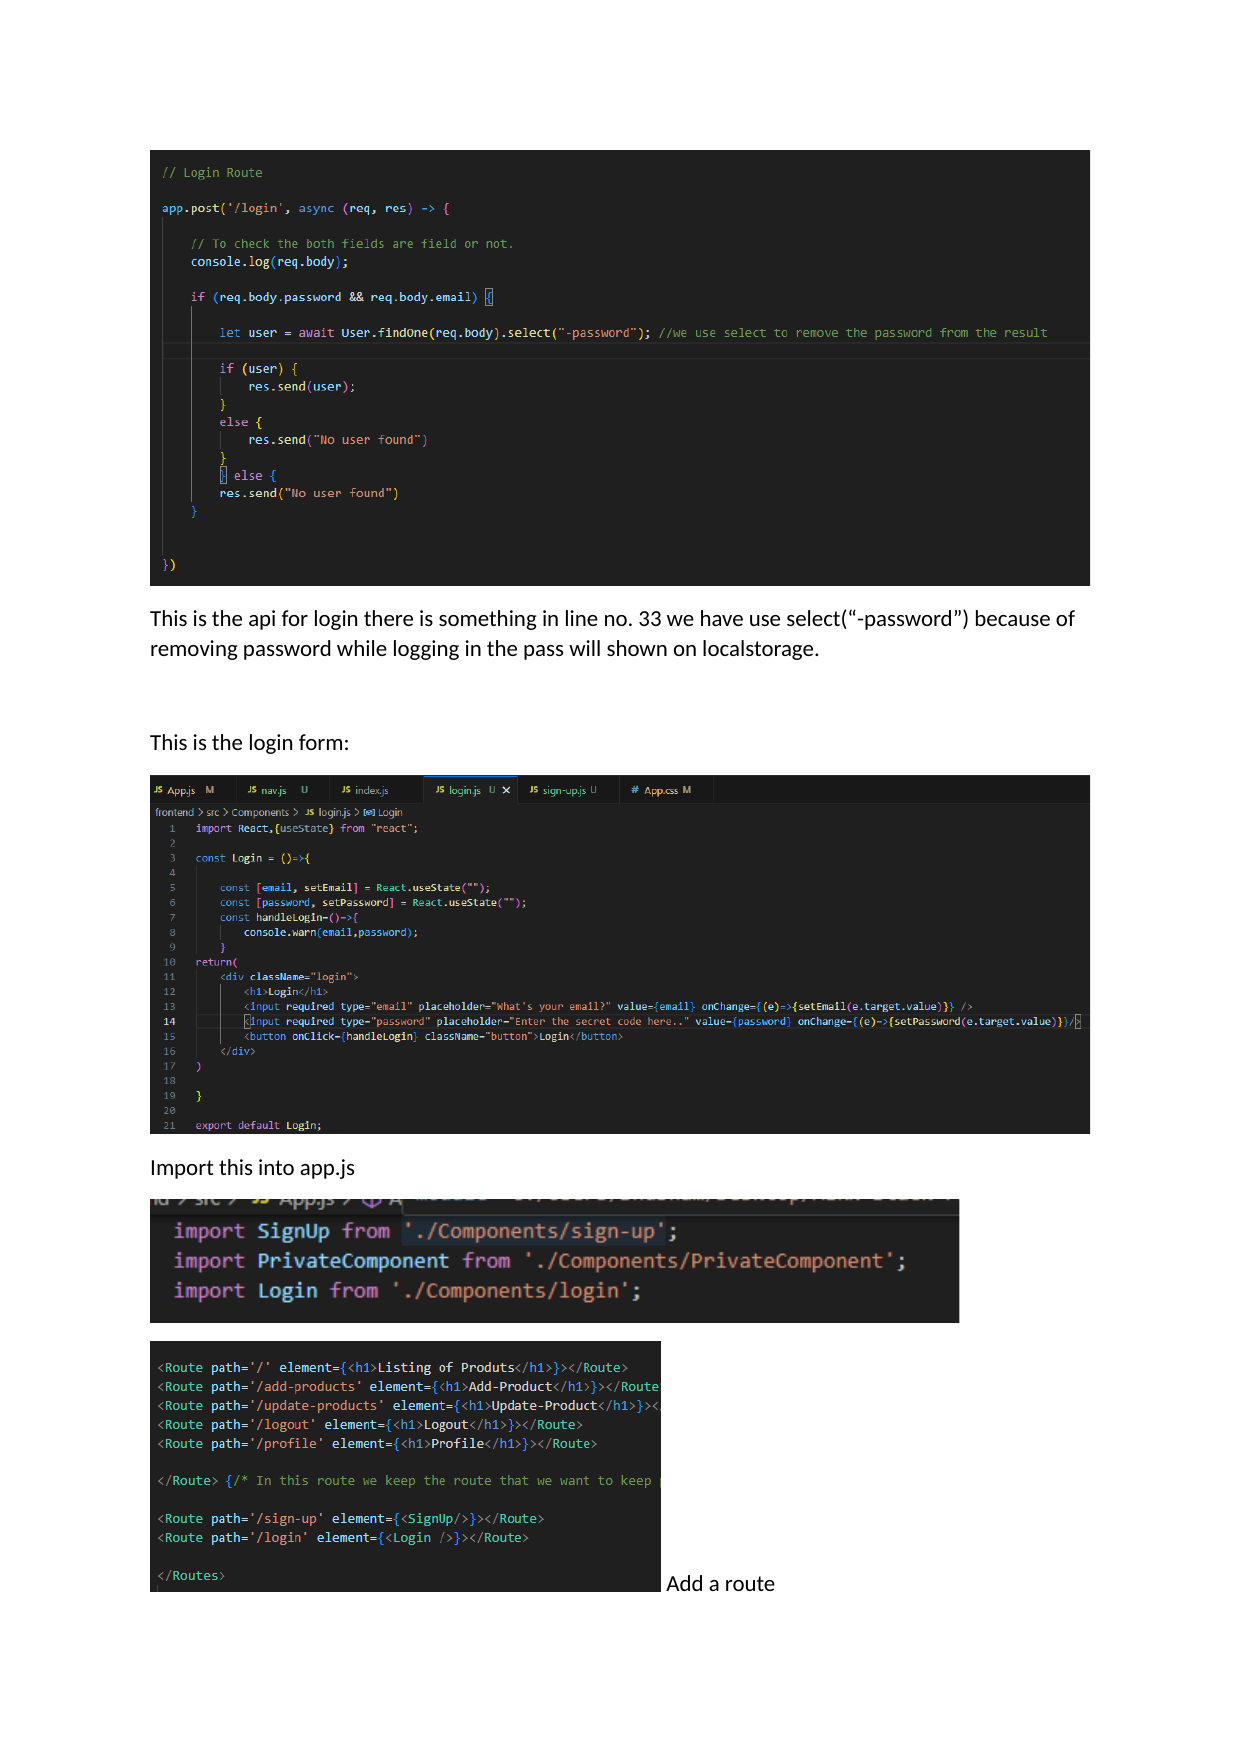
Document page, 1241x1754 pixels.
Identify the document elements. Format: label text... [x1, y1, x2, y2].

text Import this into app.js [150, 1153, 1090, 1181]
picture [150, 150, 1091, 586]
text This is the login form: [150, 728, 1090, 756]
picture [150, 1199, 960, 1323]
text This is the api for login there is something in line no. 33 we have use select(“-password”) because of removing password while logging in the pass will shown on localstorage. [150, 604, 1090, 662]
picture [150, 1341, 661, 1592]
picture [150, 775, 1091, 1134]
